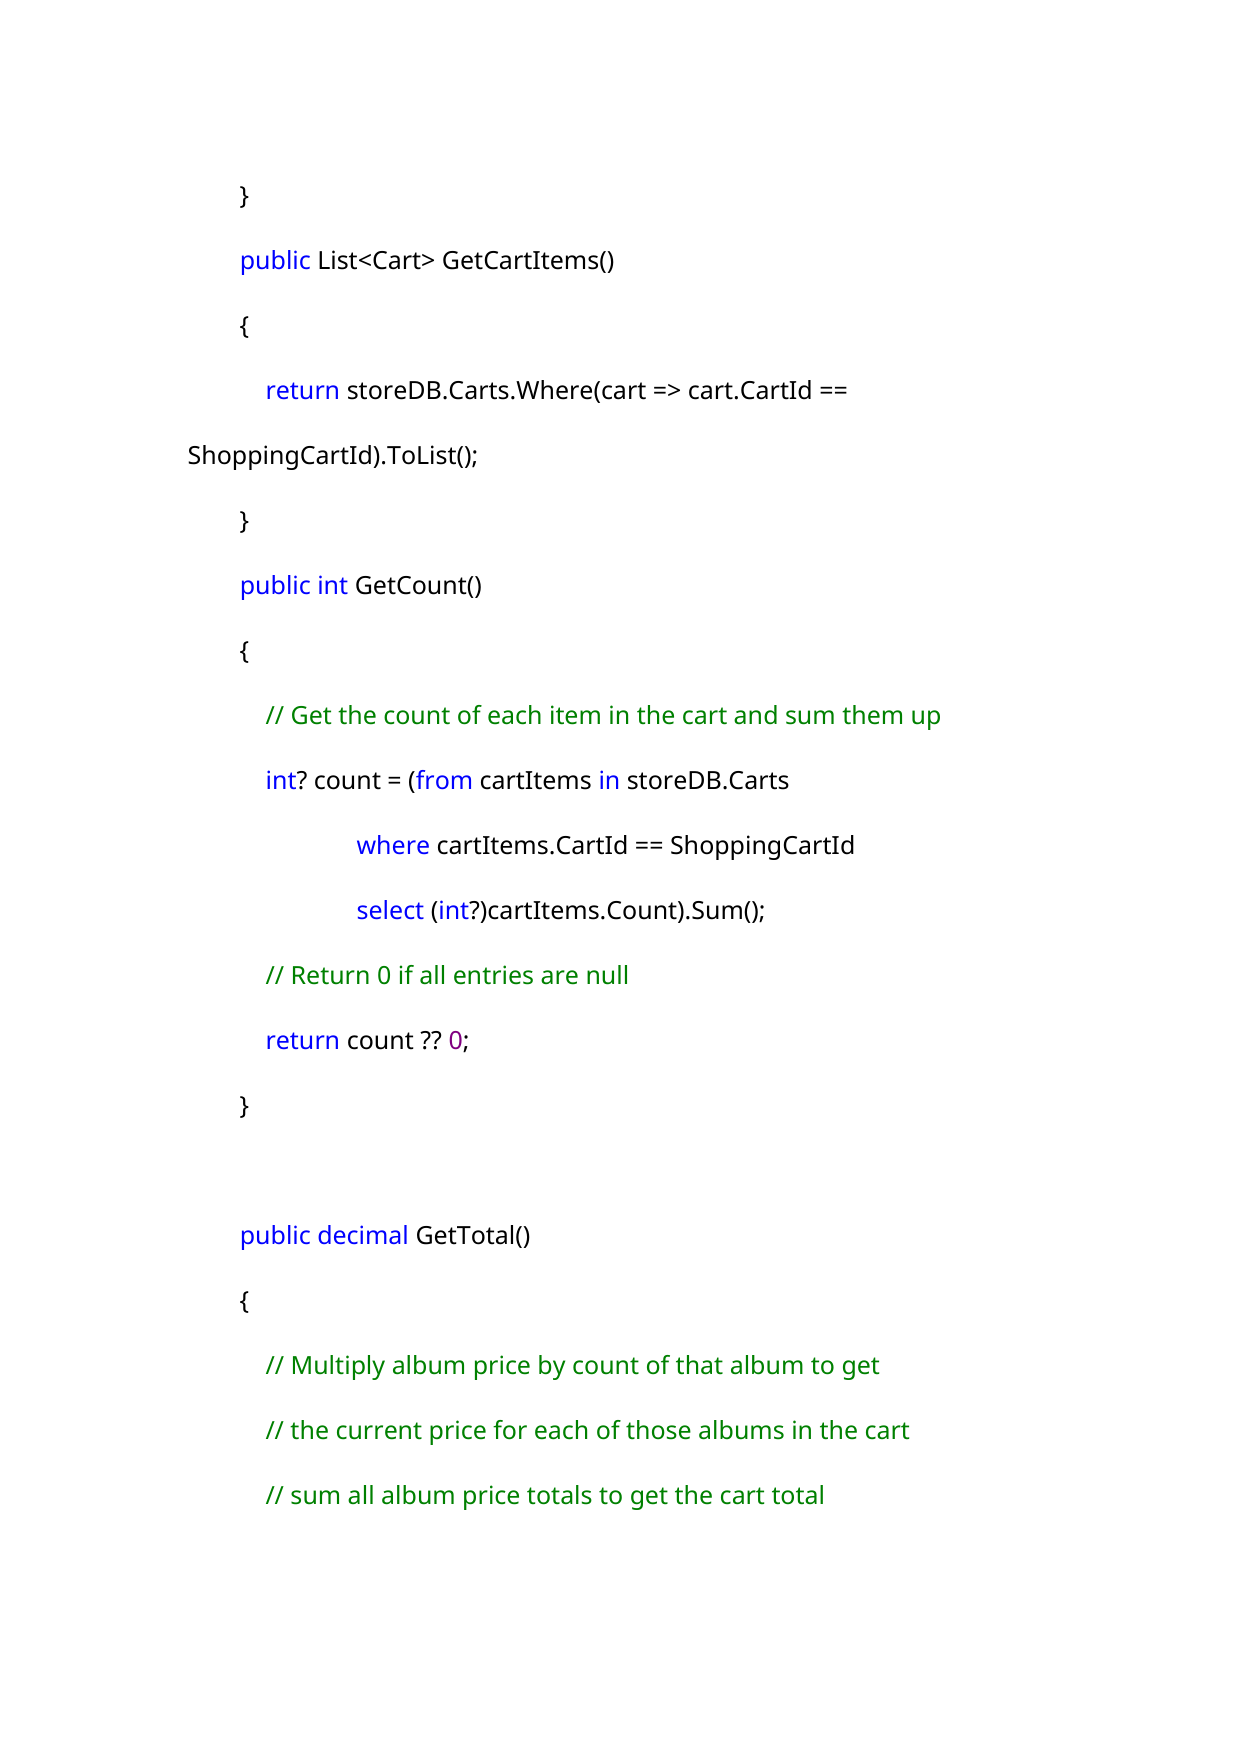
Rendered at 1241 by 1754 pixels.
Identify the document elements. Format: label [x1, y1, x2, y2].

text [187, 162, 1053, 1527]
